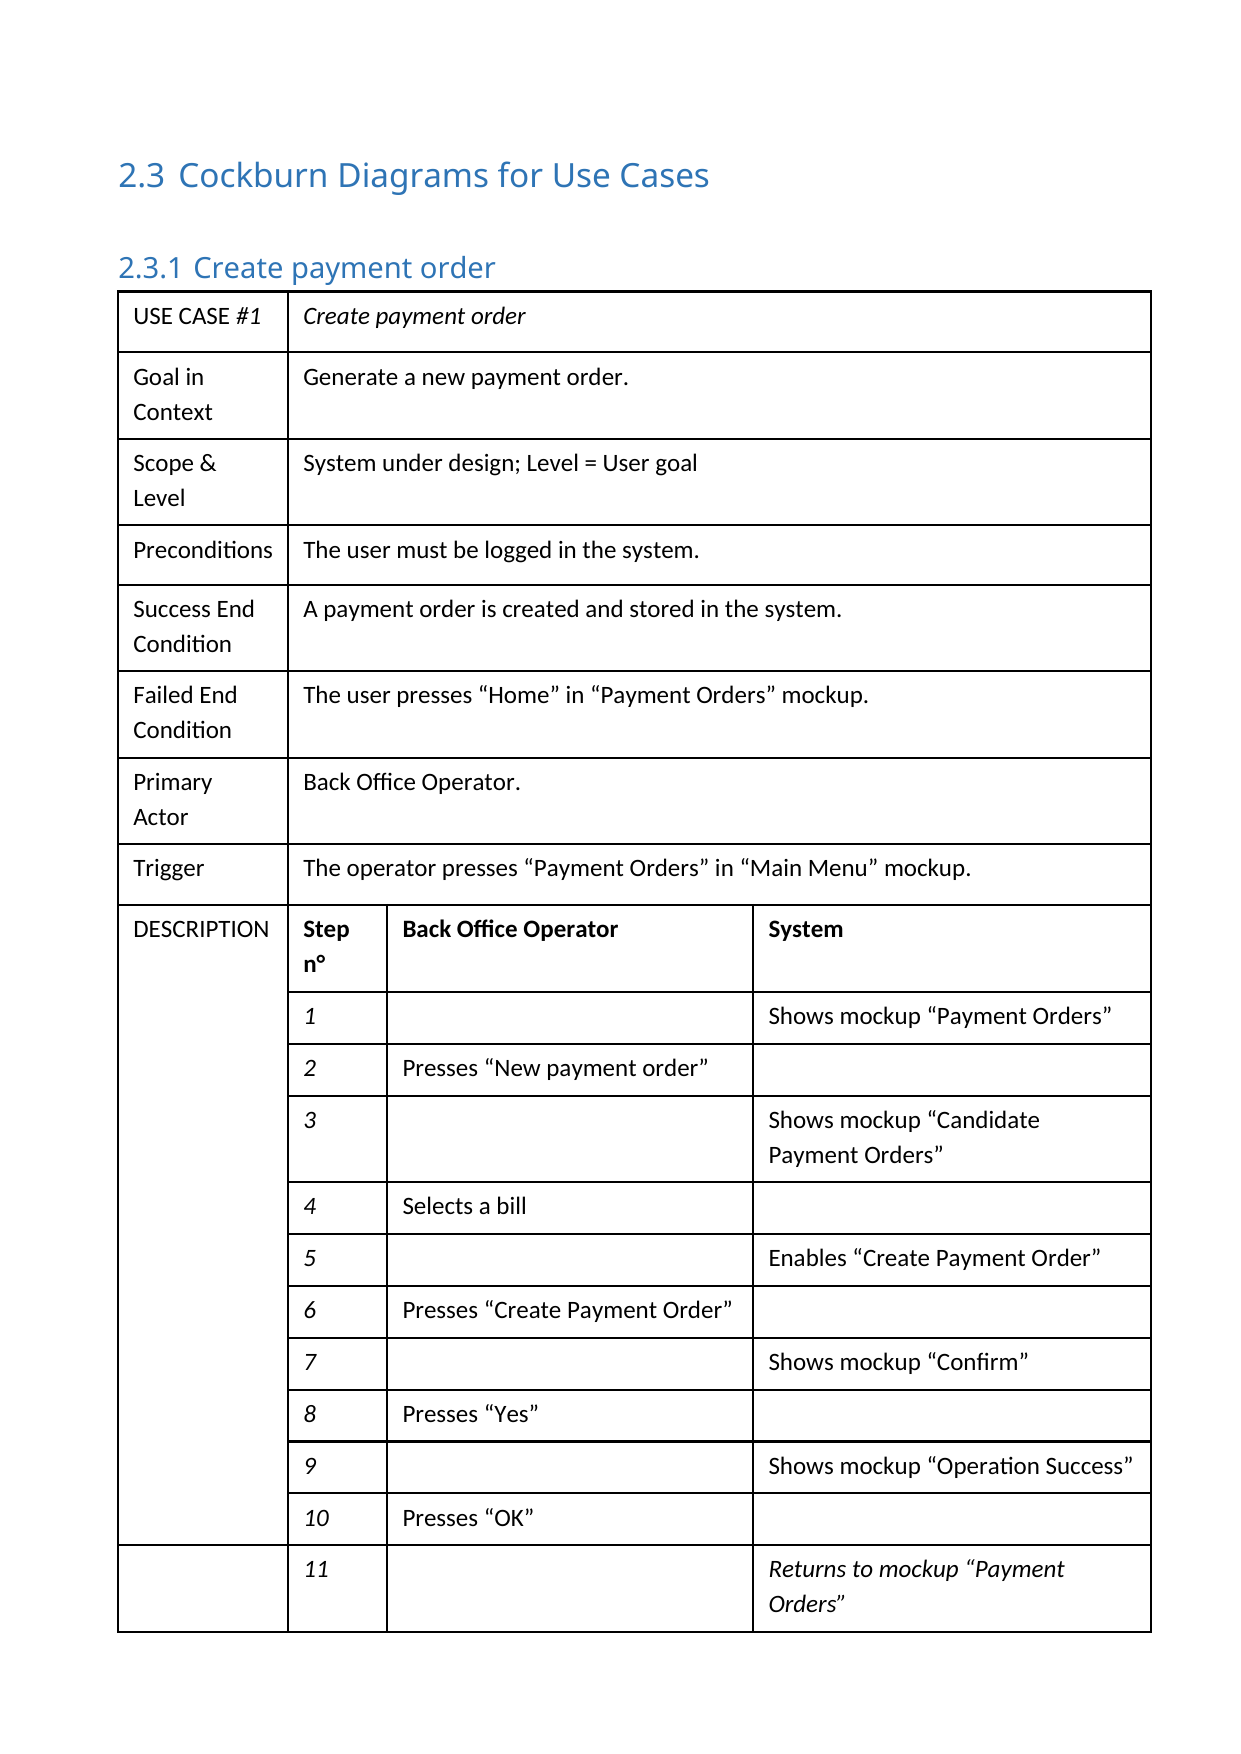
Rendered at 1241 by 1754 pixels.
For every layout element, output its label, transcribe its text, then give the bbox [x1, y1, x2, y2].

table_cell [388, 1443, 752, 1492]
table_cell 1 [289, 993, 386, 1043]
table_cell Step n° [289, 906, 386, 991]
table_cell System [754, 906, 1150, 991]
table_cell Back Office Operator [388, 906, 752, 991]
table_cell Returns to mockup “Payment Orders” [754, 1546, 1150, 1631]
table_cell 6 [289, 1287, 386, 1337]
table_cell Generate a new payment order. [289, 353, 1150, 438]
table_cell Trigger [119, 845, 287, 904]
table_cell Primary Actor [119, 759, 287, 843]
table_cell Shows mockup “Payment Orders” [754, 993, 1150, 1043]
table_cell 9 [289, 1443, 386, 1492]
table_cell 2 [289, 1045, 386, 1094]
table_cell [754, 1045, 1150, 1094]
table_cell [754, 1391, 1150, 1440]
table_cell Back Office Operator. [289, 759, 1150, 843]
table_cell System under design; Level = User goal [289, 440, 1150, 524]
subtitle Cockburn Diagrams for Use Cases [118, 152, 1122, 197]
table_cell Selects a bill [388, 1183, 752, 1233]
table_cell Goal in Context [119, 353, 287, 438]
table_cell Success End Condition [119, 586, 287, 670]
table_cell 5 [289, 1235, 386, 1285]
table_cell [388, 1339, 752, 1388]
table_cell [388, 993, 752, 1043]
table_cell Failed End Condition [119, 672, 287, 757]
table_cell Presses “OK” [388, 1494, 752, 1544]
table_cell 4 [289, 1183, 386, 1233]
table_cell 11 [289, 1546, 386, 1631]
table_cell 10 [289, 1494, 386, 1544]
table_cell The operator presses “Payment Orders” in “Main Menu” mockup. [289, 845, 1150, 904]
table_cell Scope & Level [119, 440, 287, 524]
table_cell Presses “Yes” [388, 1391, 752, 1440]
table_cell 7 [289, 1339, 386, 1388]
table_cell A payment order is created and stored in the system. [289, 586, 1150, 670]
table_cell [388, 1546, 752, 1631]
table_cell Presses “Create Payment Order” [388, 1287, 752, 1337]
table_cell [754, 1494, 1150, 1544]
table_cell Enables “Create Payment Order” [754, 1235, 1150, 1285]
table_cell [754, 1287, 1150, 1337]
table_cell [754, 1183, 1150, 1233]
table_header USE CASE #1 [119, 293, 287, 351]
table_header Create payment order [289, 293, 1150, 351]
table_cell 3 [289, 1097, 386, 1181]
table_cell Shows mockup “Operation Success” [754, 1443, 1150, 1492]
table_cell DESCRIPTION [119, 906, 287, 1544]
table_cell The user must be logged in the system. [289, 526, 1150, 584]
subtitle Create payment order [118, 248, 1122, 287]
table_cell Shows mockup “Candidate Payment Orders” [754, 1097, 1150, 1181]
table_cell [388, 1235, 752, 1285]
table_cell [119, 1546, 287, 1631]
table_cell Presses “New payment order” [388, 1045, 752, 1094]
table_cell 8 [289, 1391, 386, 1440]
table_cell Shows mockup “Confirm” [754, 1339, 1150, 1388]
table_cell [388, 1097, 752, 1181]
table_cell Preconditions [119, 526, 287, 584]
table_cell The user presses “Home” in “Payment Orders” mockup. [289, 672, 1150, 757]
